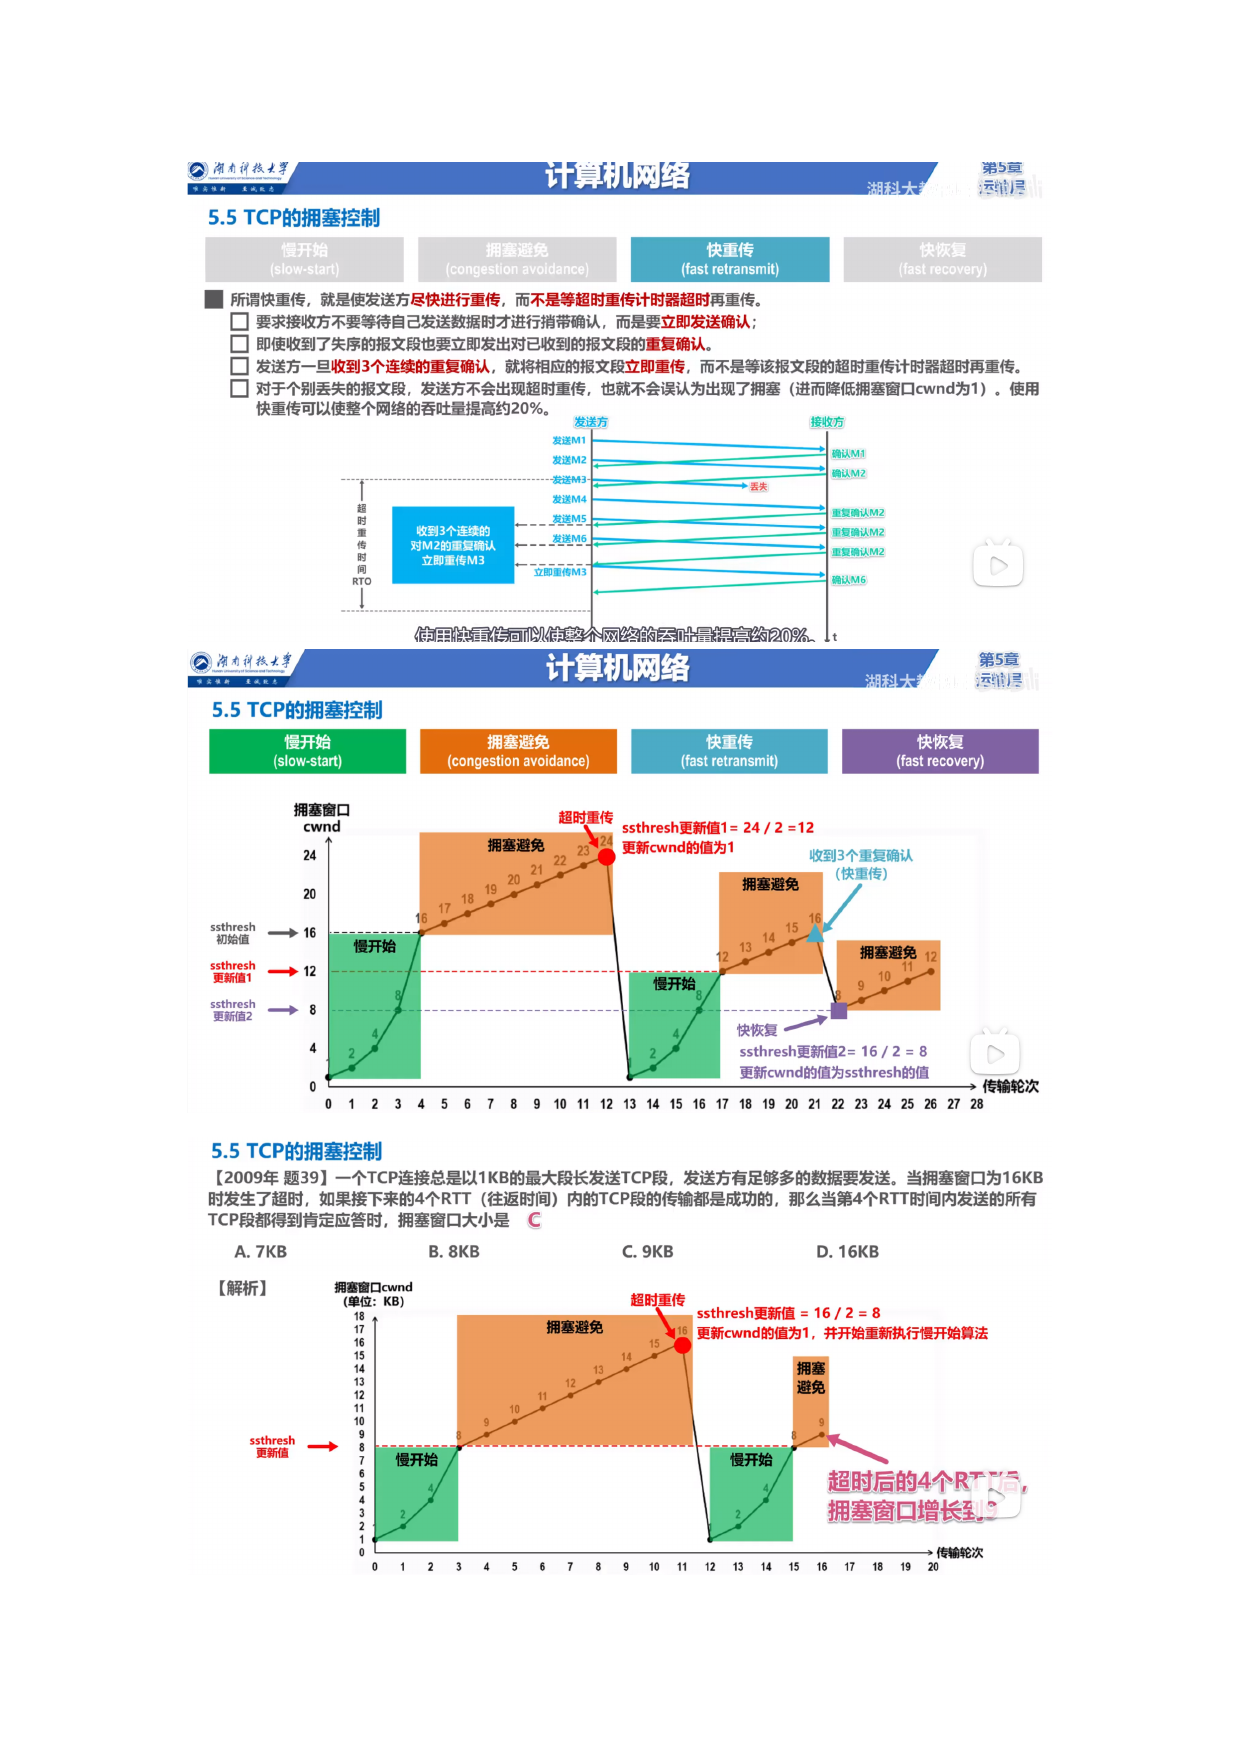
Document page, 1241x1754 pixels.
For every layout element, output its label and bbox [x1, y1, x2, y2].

picture [187, 1137, 1053, 1575]
picture [187, 162, 1052, 642]
picture [187, 649, 1053, 1113]
